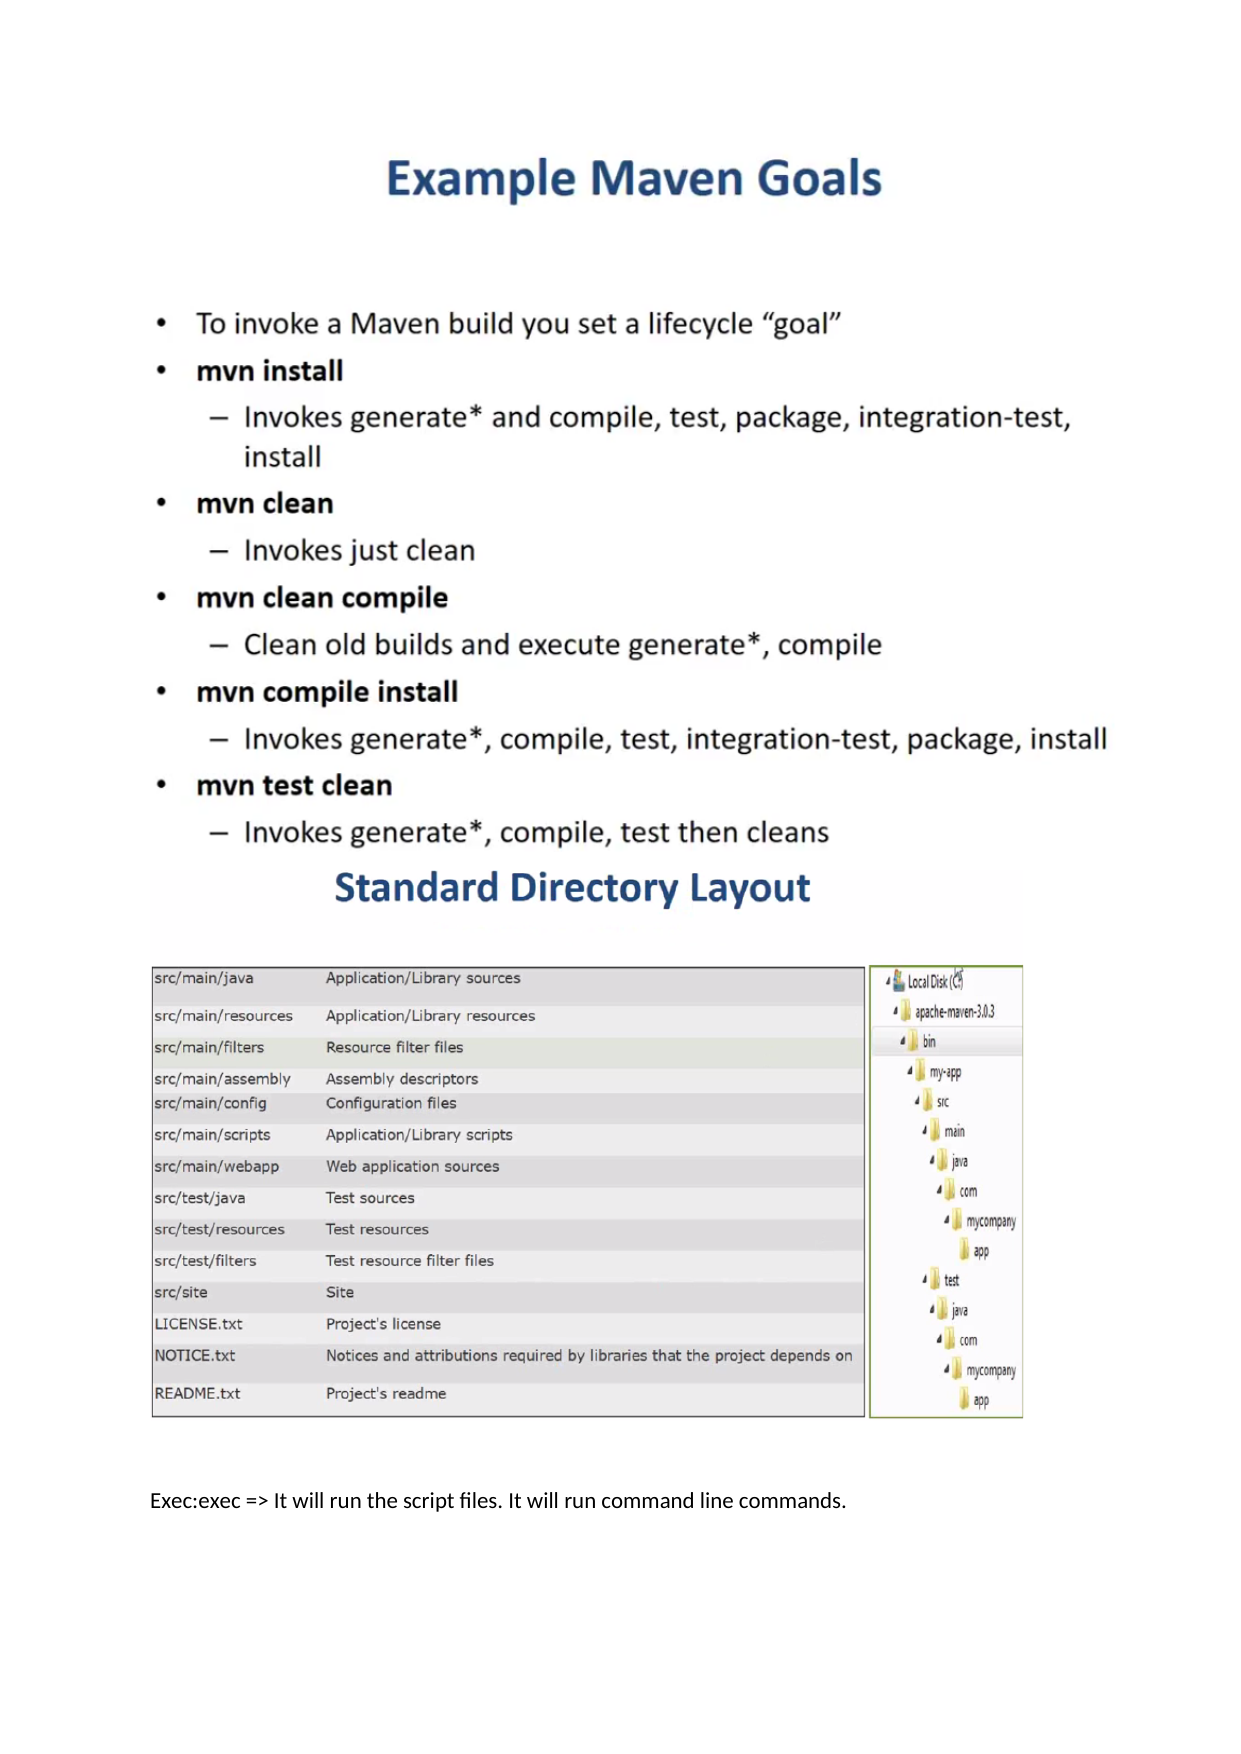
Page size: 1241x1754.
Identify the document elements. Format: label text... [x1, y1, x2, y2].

picture [150, 870, 1024, 1421]
text Exec:exec => It will run the script files. It will run command line commands. [150, 1486, 1090, 1514]
picture [150, 150, 1117, 852]
